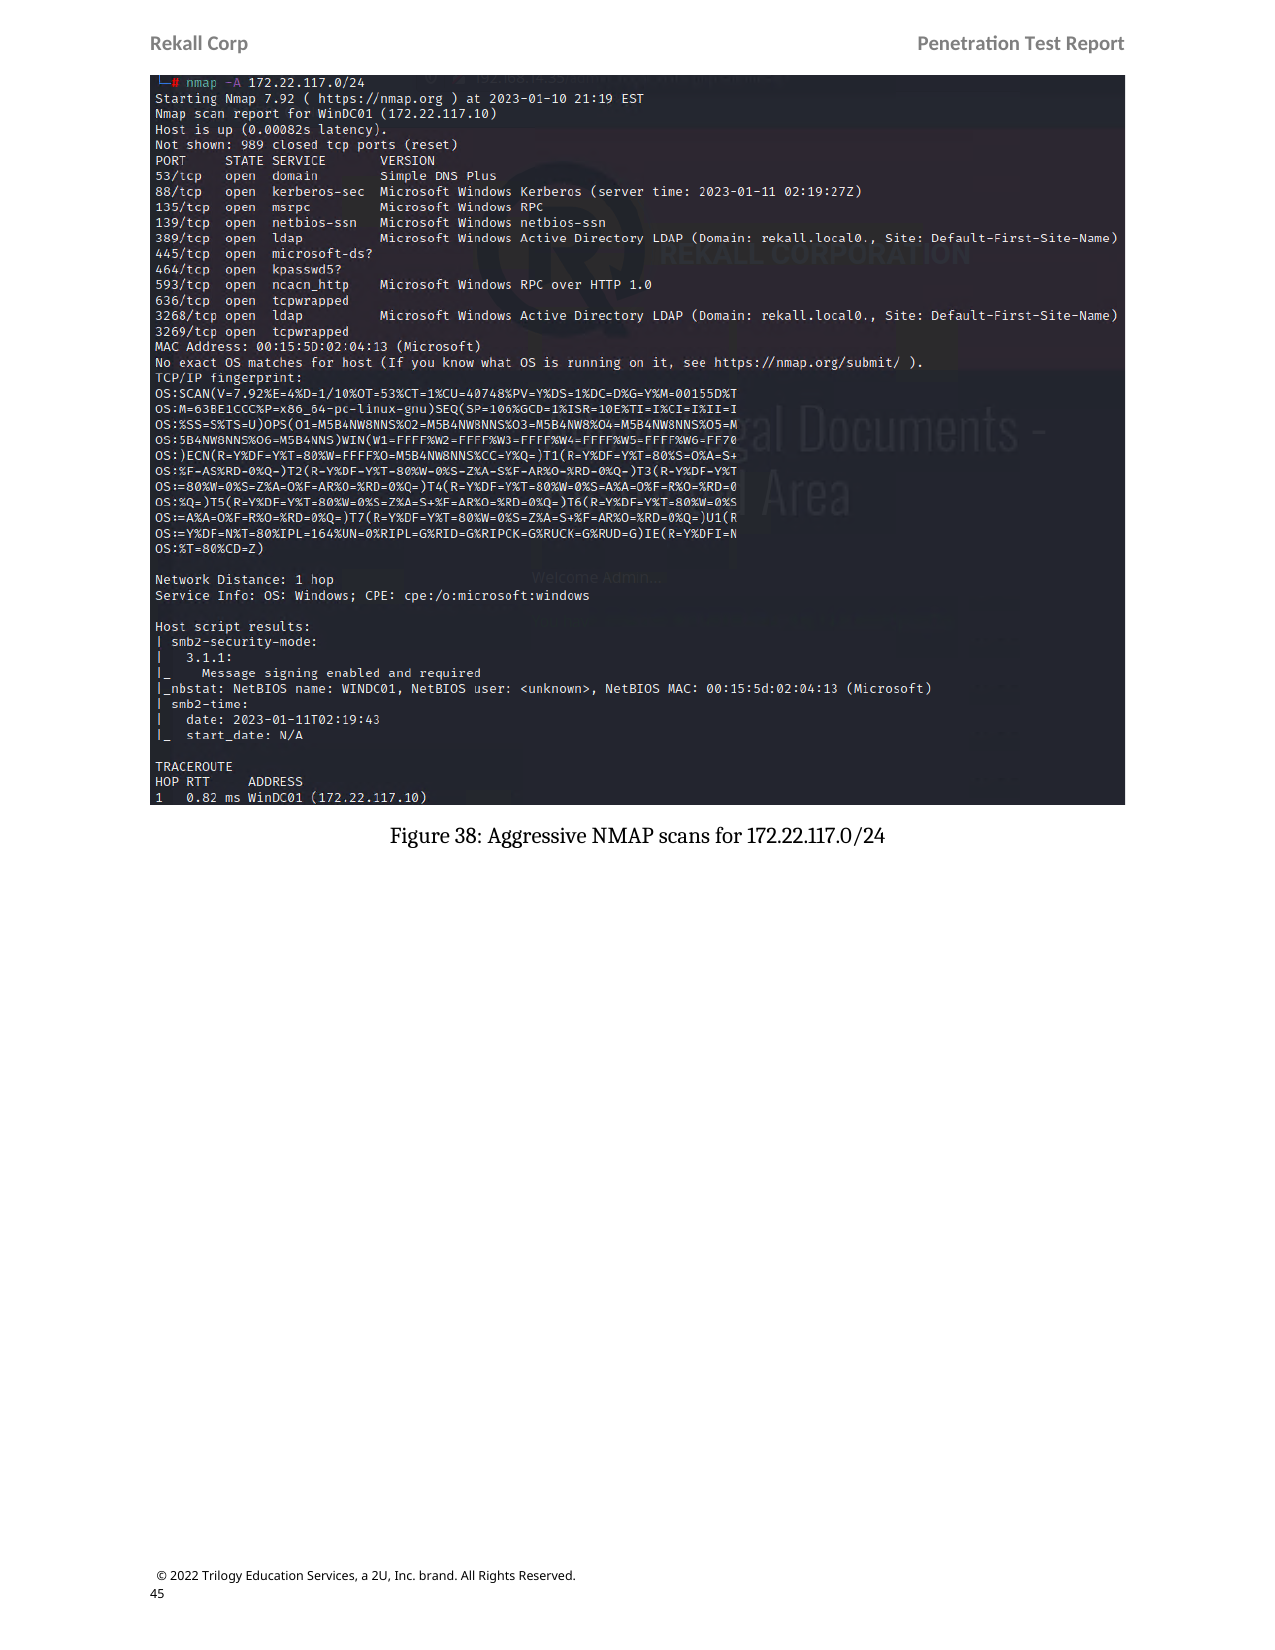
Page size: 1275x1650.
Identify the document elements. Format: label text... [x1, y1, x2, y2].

picture [150, 75, 1125, 805]
text Figure 38: Aggressive NMAP scans for 172.22.117.0/24 [150, 823, 1125, 849]
